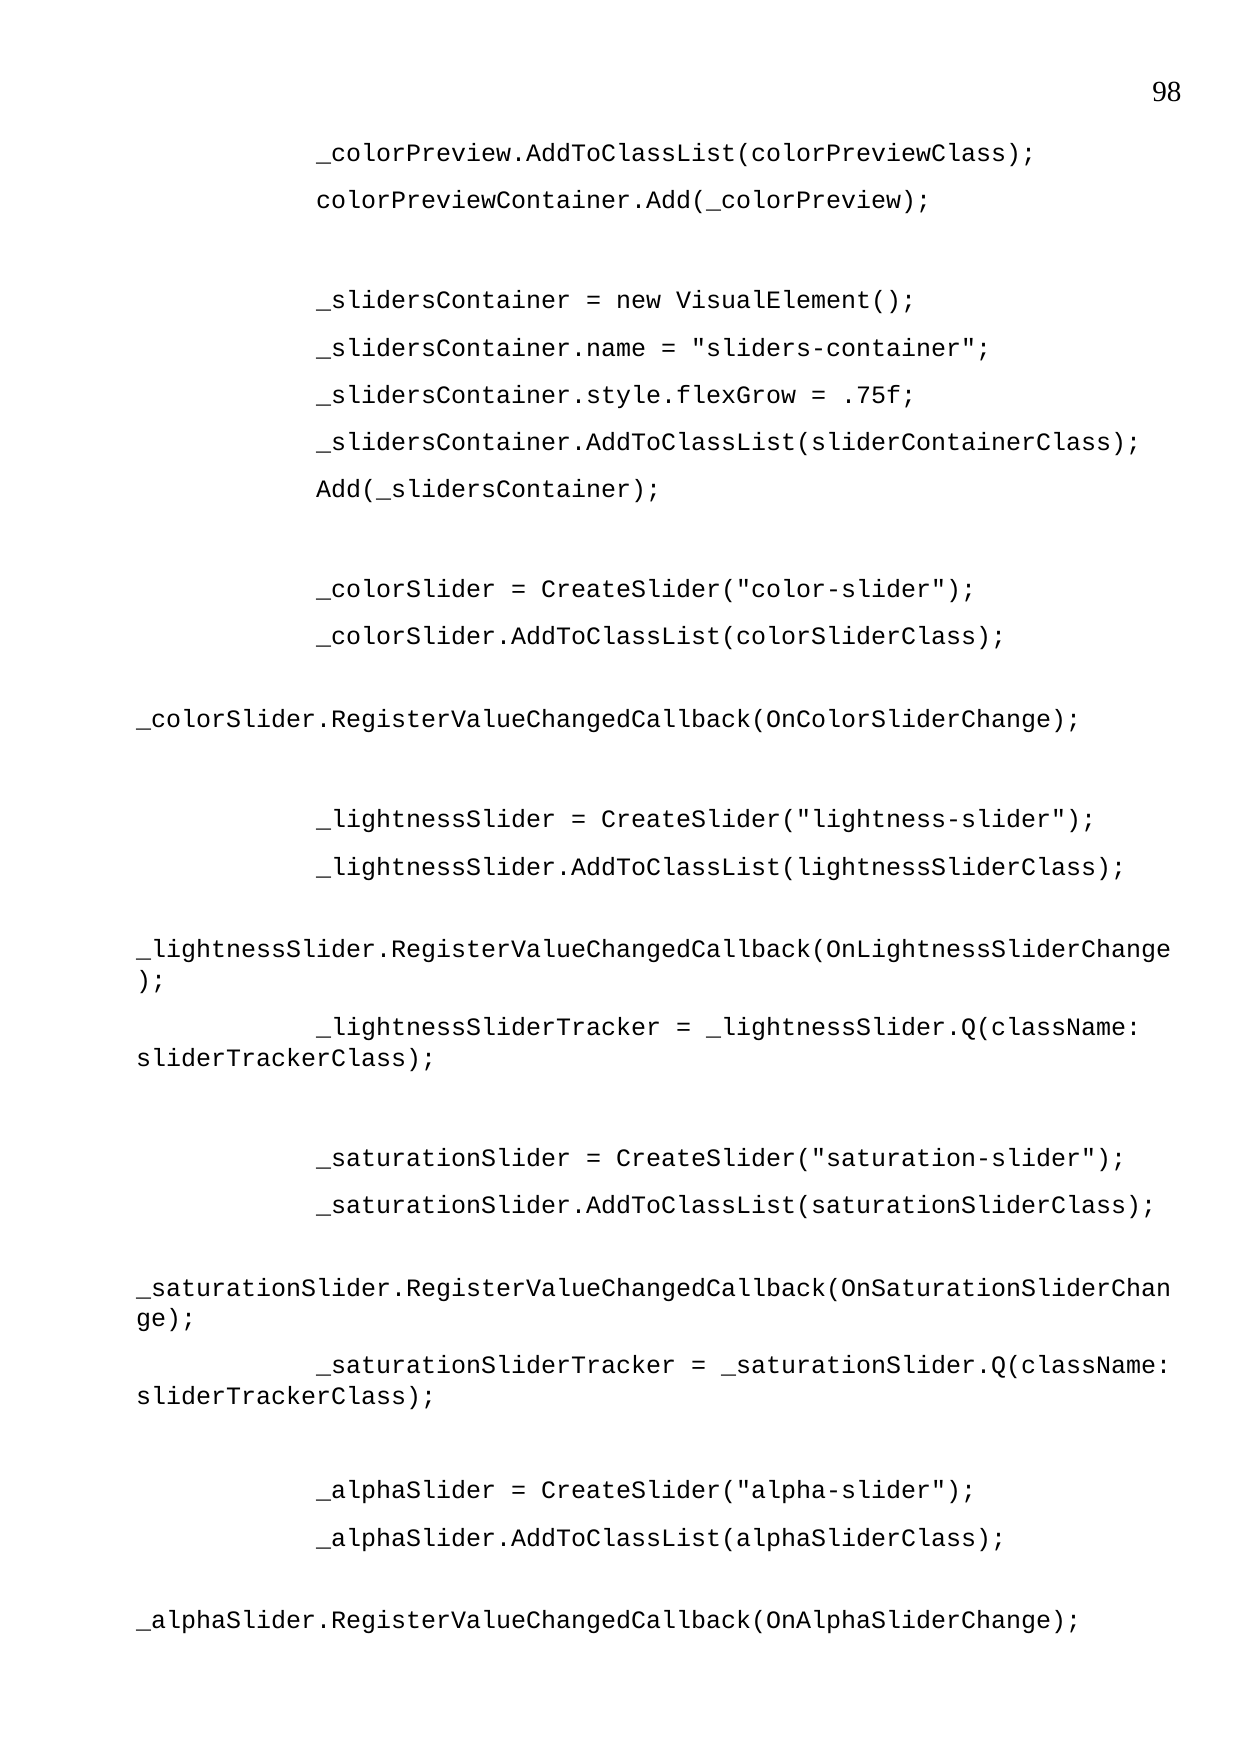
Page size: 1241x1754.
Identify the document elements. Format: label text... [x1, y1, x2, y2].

text _lightnessSlider.AddToClassList(lightnessSliderClass); [136, 854, 1181, 882]
text colorPreviewContainer.Add(_colorPreview); [136, 188, 1181, 216]
text _slidersContainer.name = "sliders-container"; [136, 335, 1181, 363]
text _slidersContainer.style.flexGrow = .75f; [136, 382, 1181, 411]
text _lightnessSlider.RegisterValueChangedCallback(OnLightnessSliderChange); [136, 901, 1181, 996]
text _saturationSlider = CreateSlider("saturation-slider"); [136, 1145, 1181, 1173]
text _alphaSlider = CreateSlider("alpha-slider"); [136, 1478, 1181, 1506]
text _saturationSlider.RegisterValueChangedCallback(OnSaturationSliderChange); [136, 1239, 1181, 1334]
text _saturationSliderTracker = _saturationSlider.Q(className: sliderTrackerClass); [136, 1353, 1181, 1412]
text _lightnessSliderTracker = _lightnessSlider.Q(className: sliderTrackerClass); [136, 1015, 1181, 1073]
text _alphaSlider.AddToClassList(alphaSliderClass); [136, 1525, 1181, 1553]
text _colorSlider.AddToClassList(colorSliderClass); [136, 624, 1181, 652]
text _colorSlider.RegisterValueChangedCallback(OnColorSliderChange); [136, 671, 1181, 735]
text _lightnessSlider = CreateSlider("lightness-slider"); [136, 807, 1181, 835]
text Add(_slidersContainer); [136, 477, 1181, 505]
text _colorPreview.AddToClassList(colorPreviewClass); [136, 141, 1181, 169]
text _saturationSlider.AddToClassList(saturationSliderClass); [136, 1192, 1181, 1221]
text _colorSlider = CreateSlider("color-slider"); [136, 577, 1181, 605]
text _slidersContainer.AddToClassList(sliderContainerClass); [136, 429, 1181, 458]
text _slidersContainer = new VisualElement(); [136, 288, 1181, 316]
text _alphaSlider.RegisterValueChangedCallback(OnAlphaSliderChange); [136, 1572, 1181, 1636]
